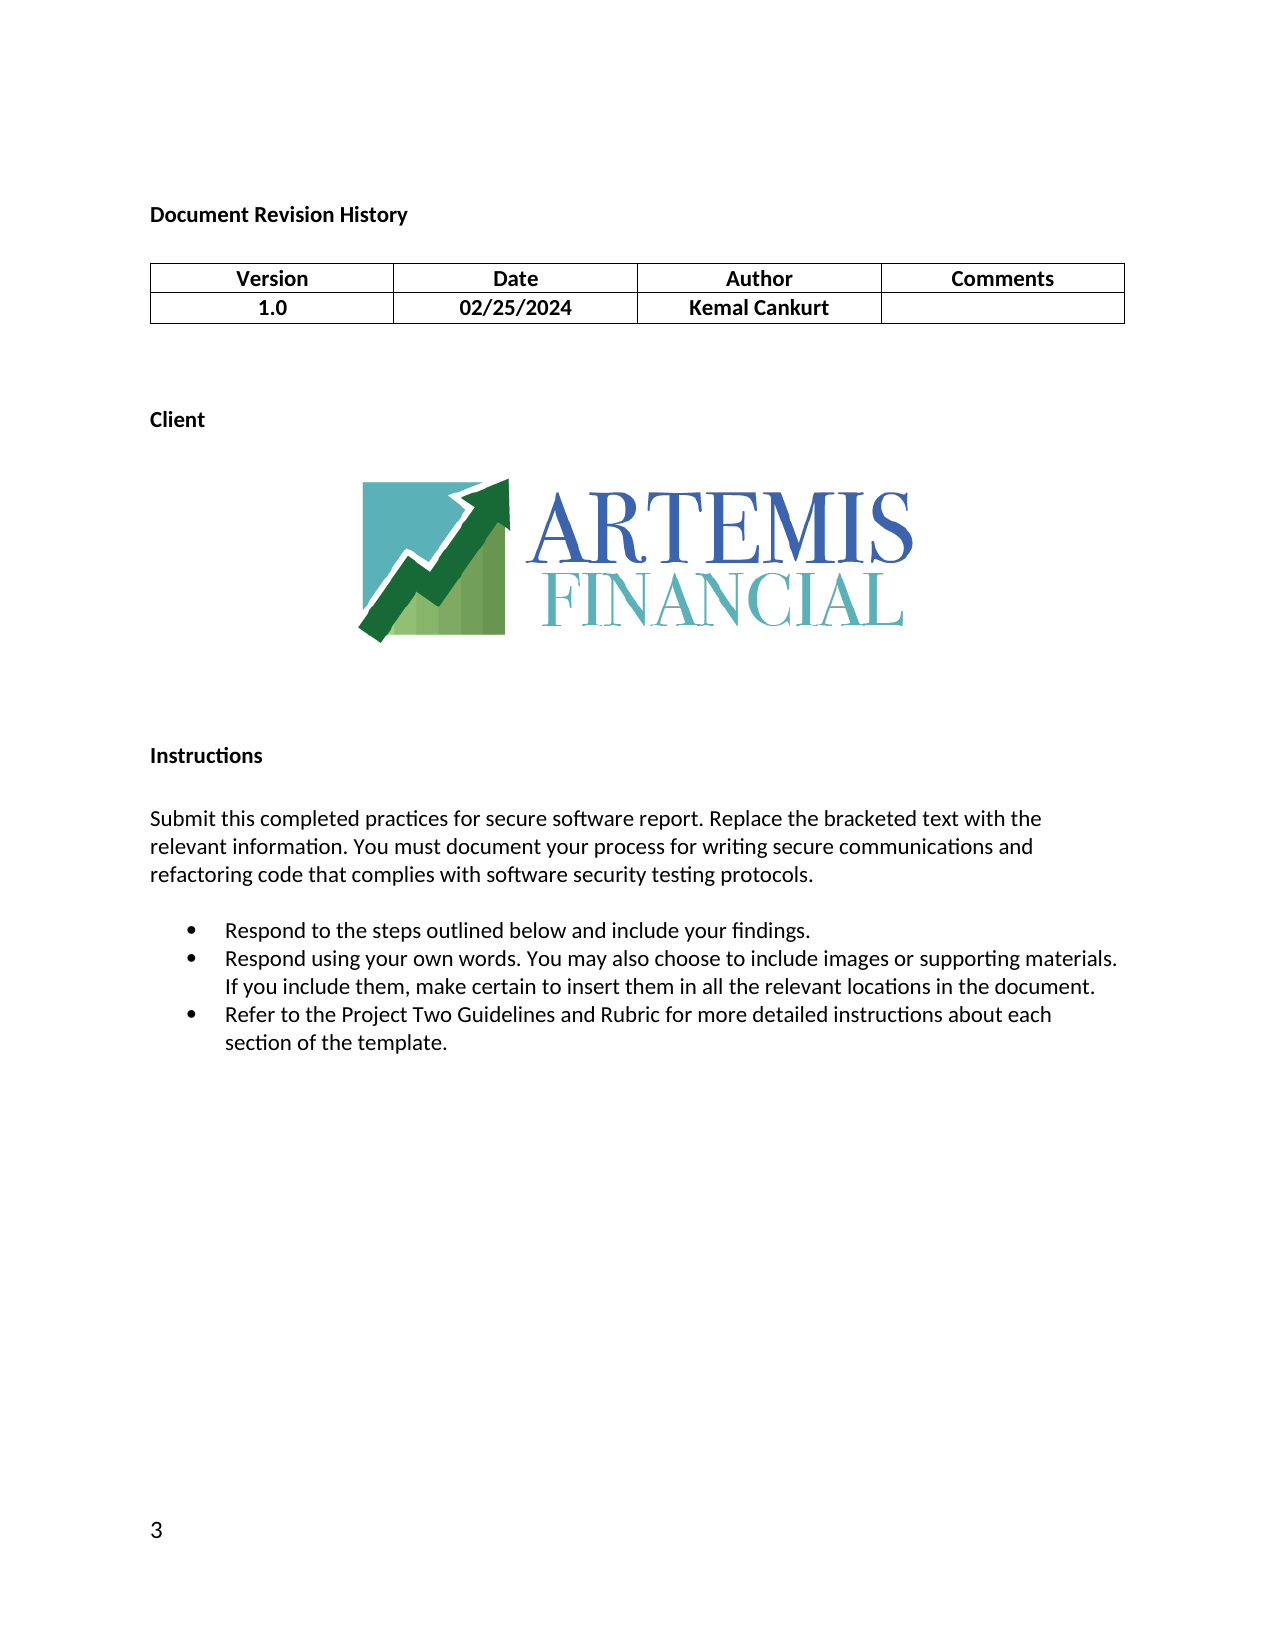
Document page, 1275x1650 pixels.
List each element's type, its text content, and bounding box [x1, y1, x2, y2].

table_cell 02/25/2024 [394, 293, 637, 323]
table_header Date [394, 264, 637, 292]
list Respond to the steps outlined below and include your findings. [187, 916, 1125, 944]
table_cell 1.0 [151, 293, 393, 323]
subtitle Instructions [150, 742, 1125, 769]
table_header Author [638, 264, 881, 292]
list Respond using your own words. You may also choose to include images or supporting materials. If you include them, make certain to insert them in all the relevant locations in the document. [187, 944, 1125, 1000]
table_cell [882, 293, 1124, 323]
table_header Comments [882, 264, 1124, 292]
subtitle Client [150, 405, 1125, 433]
picture [346, 465, 929, 664]
table_header Version [151, 264, 393, 292]
table_cell Kemal Cankurt [638, 293, 881, 323]
list Refer to the Project Two Guidelines and Rubric for more detailed instructions about each section of the template. [187, 1000, 1125, 1056]
subtitle Document Revision History [150, 200, 1125, 228]
text Submit this completed practices for secure software report. Replace the bracketed text with the relevant information. You must document your process for writing secure communications and refactoring code that complies with software security testing protocols. [150, 804, 1125, 888]
